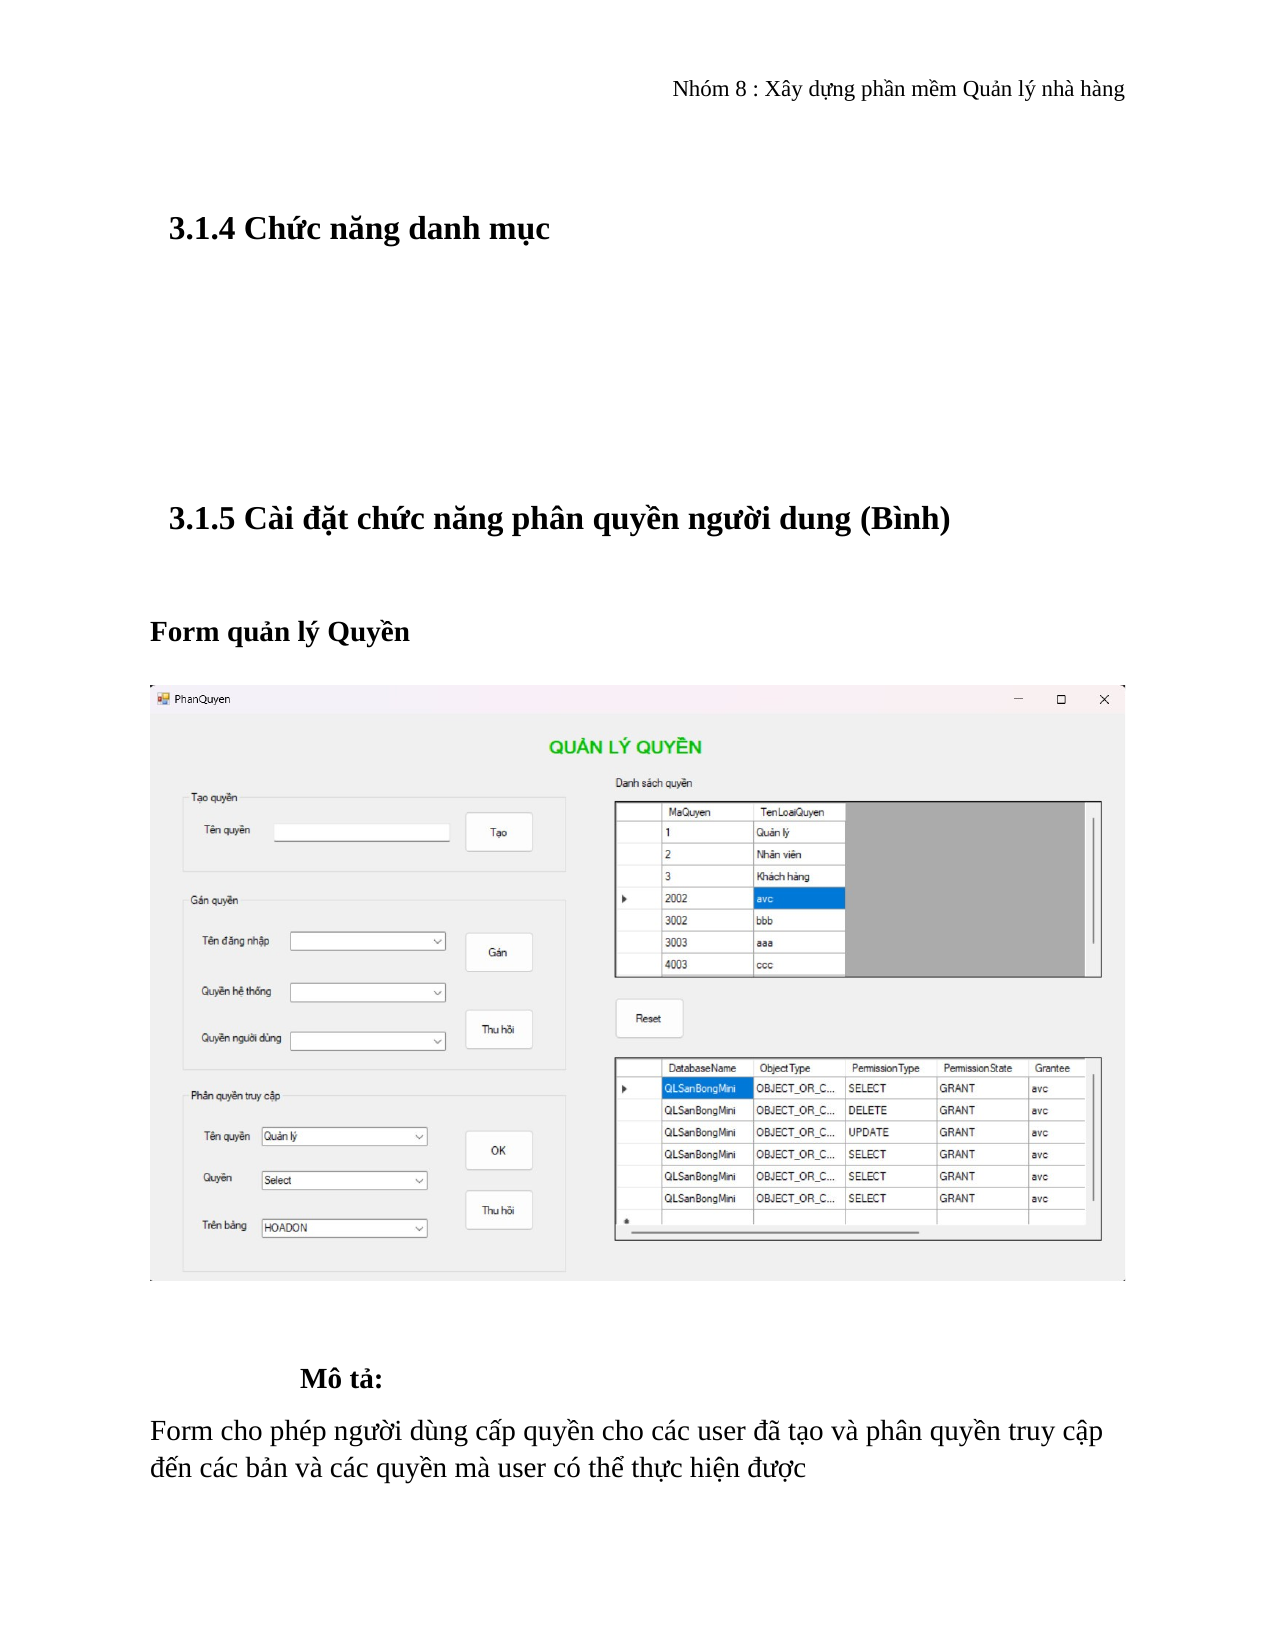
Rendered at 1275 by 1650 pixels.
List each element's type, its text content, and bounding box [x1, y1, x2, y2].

text Form quản lý Quyền [150, 614, 1125, 648]
picture [150, 685, 1125, 1281]
text 3.1.4 Chức năng danh mục [169, 208, 1125, 246]
text Mô tả: [150, 1361, 1125, 1394]
text 3.1.5 Cài đặt chức năng phân quyền người dung (Bình) [169, 498, 1125, 536]
text Form cho phép người dùng cấp quyền cho các user đã tạo và phân quyền truy cập đến các bản và các quyền mà user có thể thực hiện được [150, 1413, 1125, 1483]
